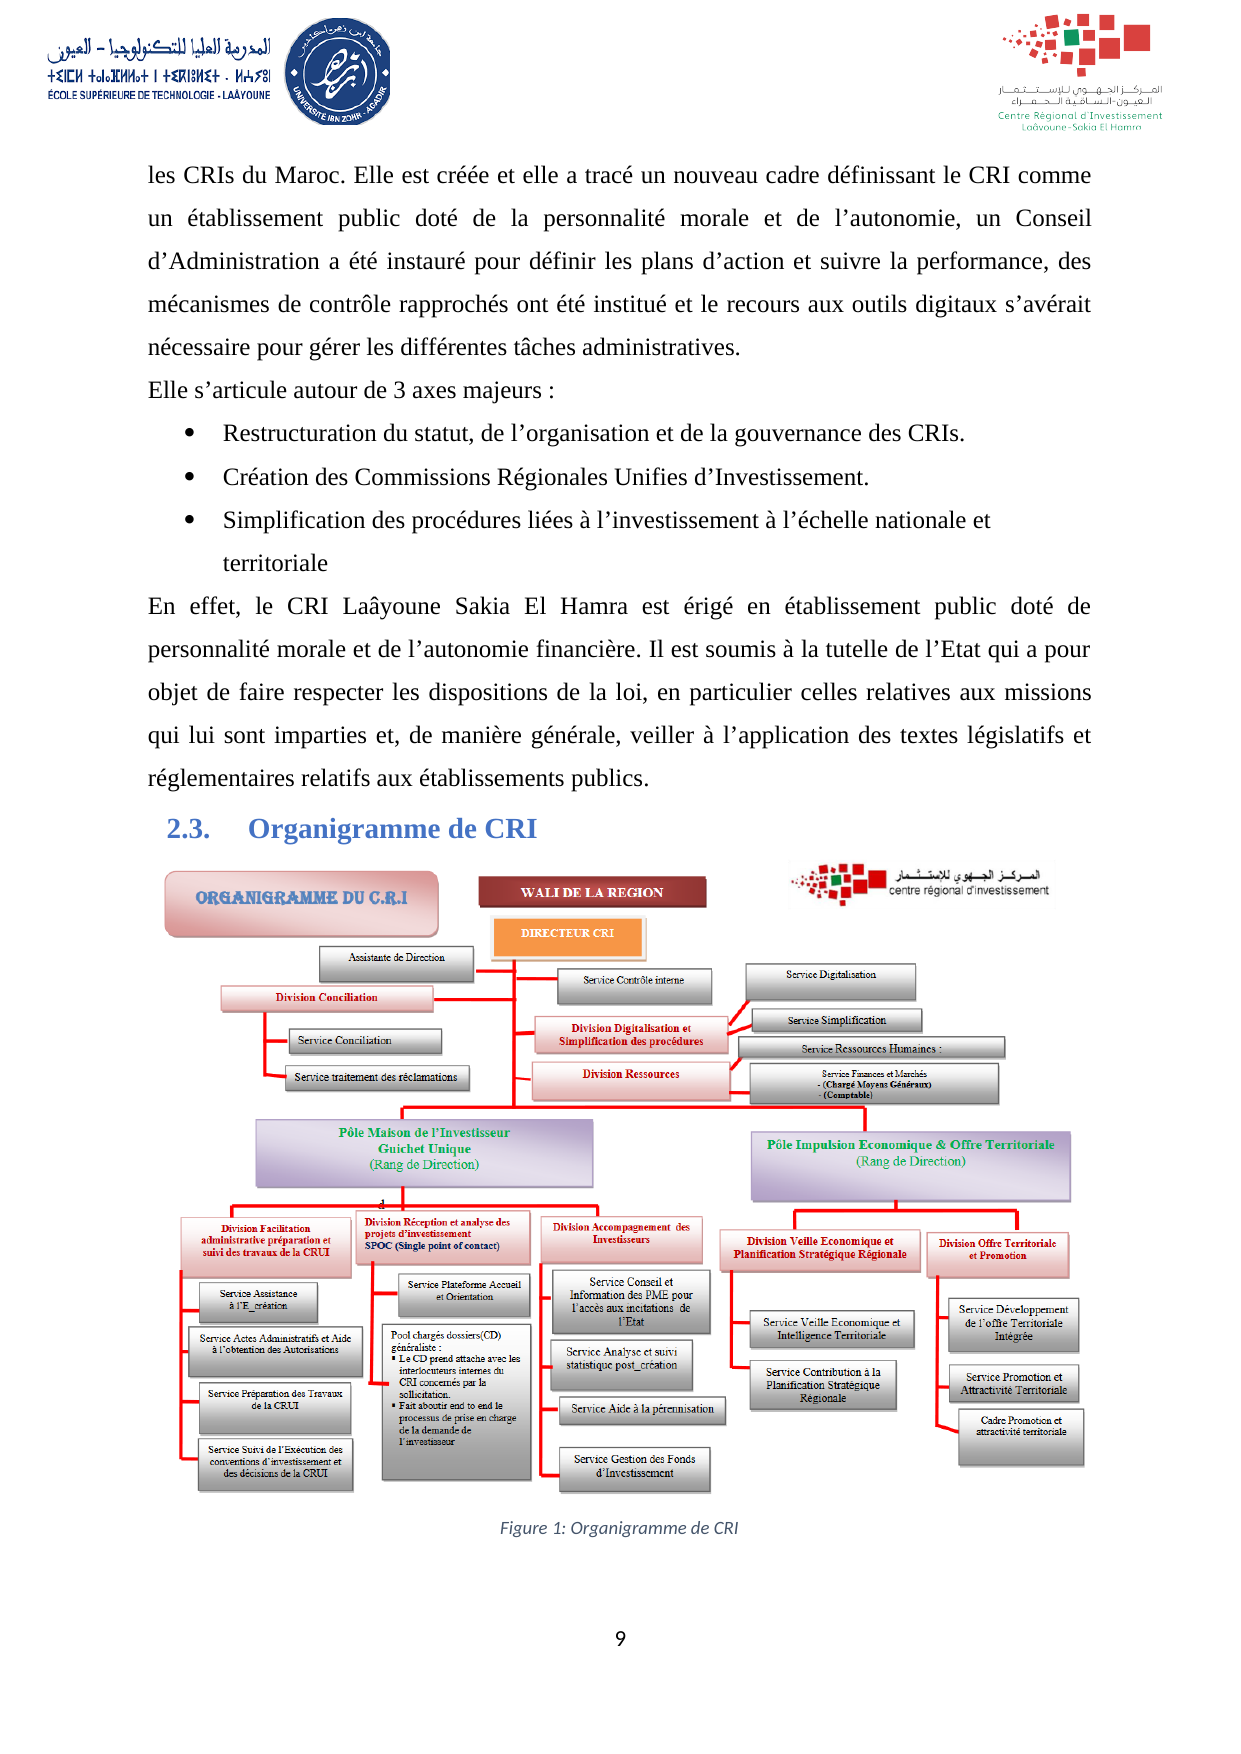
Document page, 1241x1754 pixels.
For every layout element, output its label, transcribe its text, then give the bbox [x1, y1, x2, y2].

text Figure 1: Organigramme de CRI [148, 1516, 1093, 1539]
subtitle Organigramme de CRI [166, 811, 1093, 844]
list Création des Commissions Régionales Unifies d’Investissement. [185, 462, 1093, 490]
picture [990, 11, 1176, 131]
text Elle s’articule autour de 3 axes majeurs : [148, 375, 1093, 404]
picture [147, 849, 1093, 1512]
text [148, 160, 1093, 361]
list Simplification des procédures liées à l’investissement à l’échelle nationale et territoriale [185, 505, 1093, 577]
picture [46, 18, 390, 125]
text En effet, le CRI Laâyoune Sakia El Hamra est érigé en établissement public doté de personnalité morale et de l’autonomie financière. Il est soumis à la tutelle de l’Etat qui a pour objet de faire respecter les dispositions de la loi, en particulier celles relatives aux missions qui lui sont imparties et, de manière générale, veiller à l’application des textes législatifs et réglementaires relatifs aux établissements publics. [148, 591, 1093, 792]
list Restructuration du statut, de l’organisation et de la gouvernance des CRIs. [185, 418, 1093, 447]
